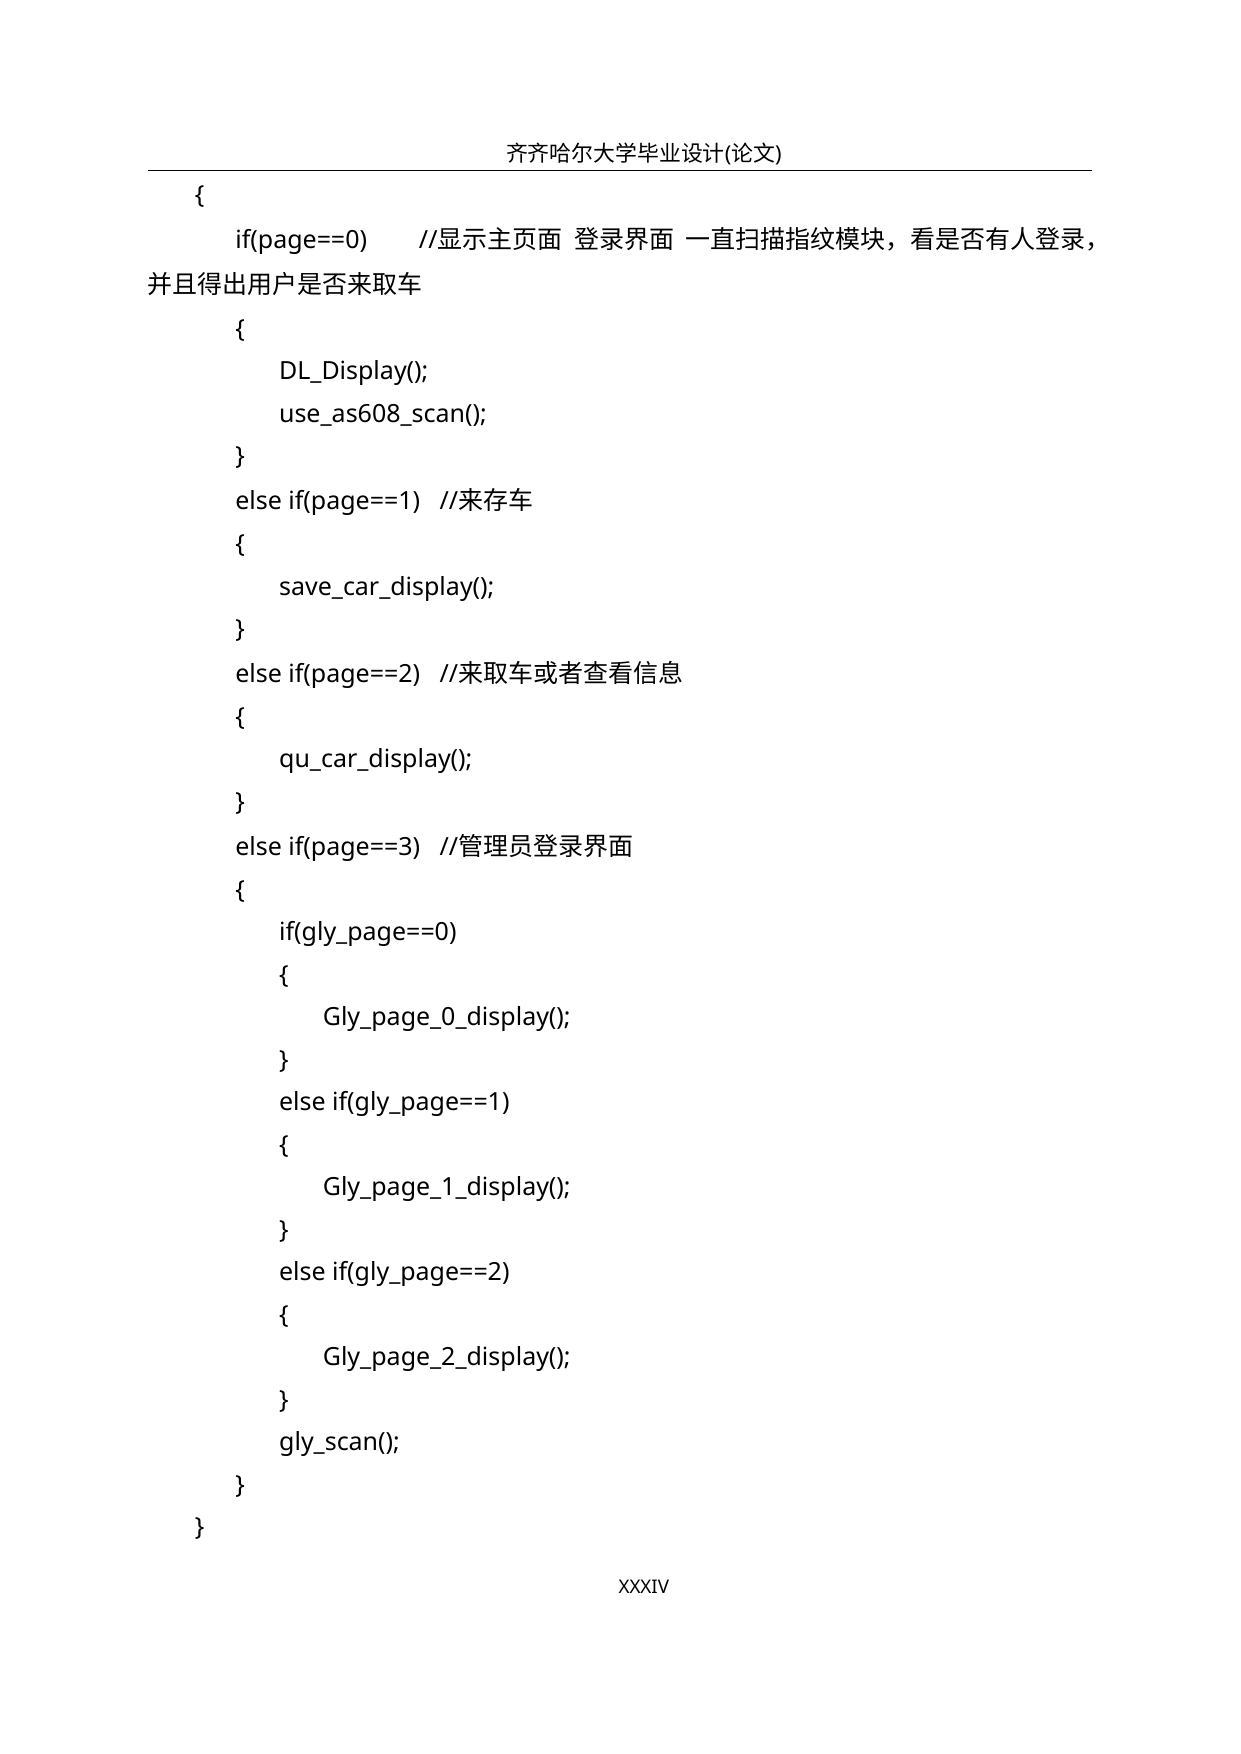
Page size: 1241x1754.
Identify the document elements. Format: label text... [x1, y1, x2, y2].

text { [148, 698, 1092, 732]
text else if(page==3) //管理员登录界面 [148, 826, 1092, 862]
text if(page==0) //显示主页面 登录界面 一直扫描指纹模块，看是否有人登录，并且得出用户是否来取车 [148, 220, 1092, 301]
text DL_Display(); [148, 353, 1092, 387]
text { [148, 310, 1092, 344]
text else if(page==1) //来存车 [148, 480, 1092, 517]
text } [148, 1381, 1092, 1415]
text gly_scan(); [148, 1424, 1092, 1458]
text if(gly_page==0) [148, 914, 1092, 948]
text } [148, 611, 1092, 645]
text use_as608_scan(); [148, 395, 1092, 429]
text } [148, 783, 1092, 817]
text qu_car_display(); [148, 741, 1092, 775]
text Gly_page_1_display(); [148, 1169, 1092, 1203]
text } [148, 1041, 1092, 1075]
text } [148, 438, 1092, 472]
text { [148, 1126, 1092, 1160]
text save_car_display(); [148, 568, 1092, 602]
text else if(page==2) //来取车或者查看信息 [148, 653, 1092, 689]
text } [148, 1509, 1092, 1543]
text { [148, 1296, 1092, 1330]
text Gly_page_0_display(); [148, 999, 1092, 1033]
text { [148, 526, 1092, 560]
text else if(gly_page==1) [148, 1084, 1092, 1118]
text else if(gly_page==2) [148, 1254, 1092, 1288]
text } [148, 1466, 1092, 1500]
text Gly_page_2_display(); [148, 1339, 1092, 1373]
text { [148, 177, 1092, 211]
text } [148, 1211, 1092, 1245]
text { [148, 871, 1092, 905]
text { [148, 956, 1092, 990]
